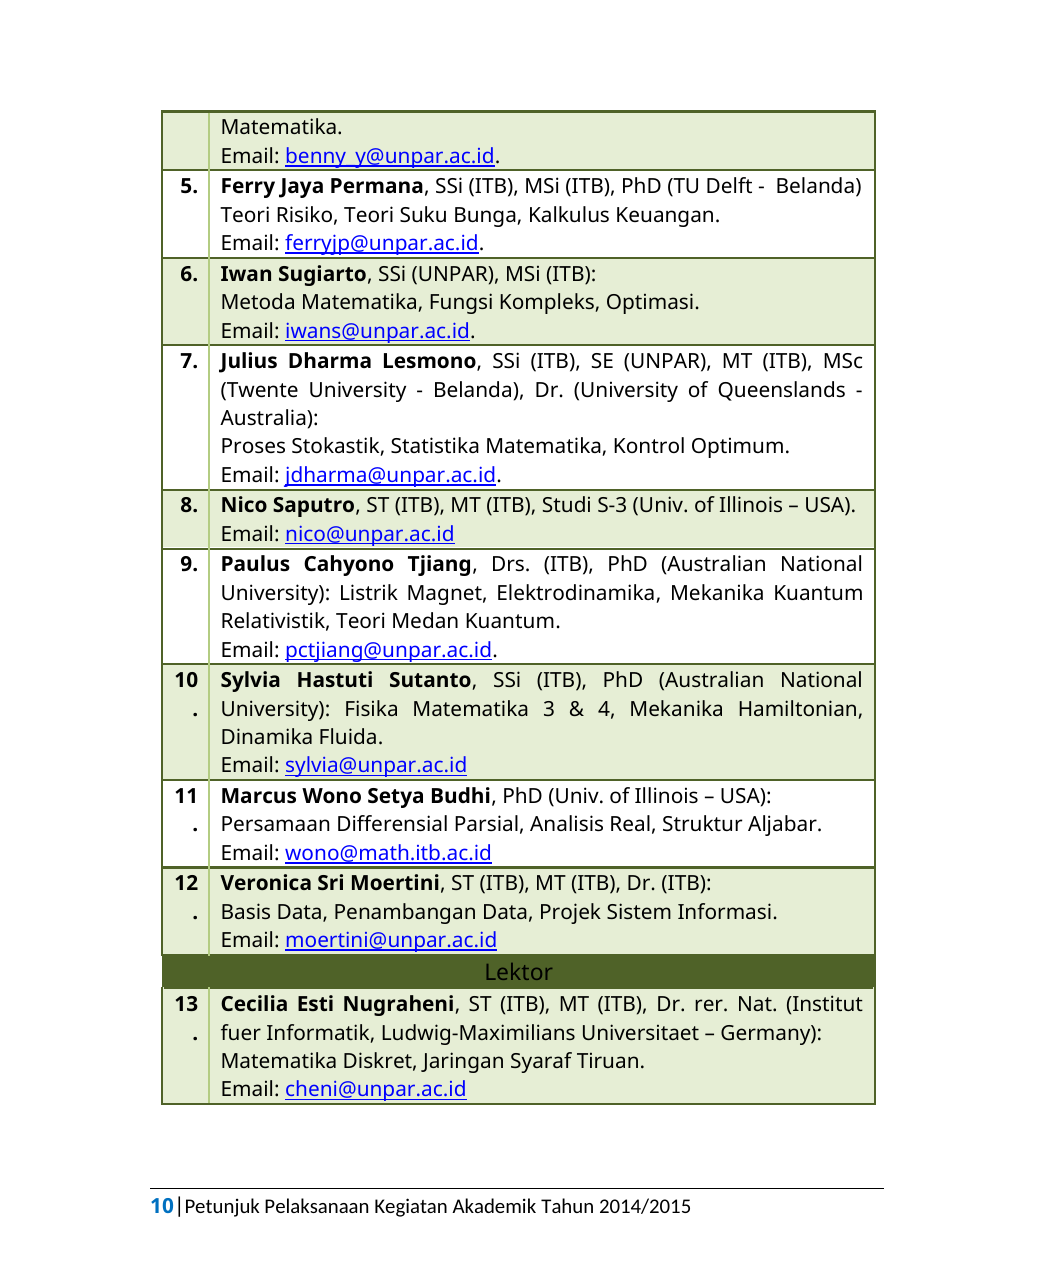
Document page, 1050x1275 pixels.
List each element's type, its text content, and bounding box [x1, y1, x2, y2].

table_cell Veronica Sri Moertini, ST (ITB), MT (ITB), Dr. (ITB): Basis Data, Penambangan Data, Projek Sistem Informasi. Email: moertini@unpar.ac.id [210, 869, 874, 954]
table_cell Benny Yong, SSi. (UNPAR), MSi. (ITB): Pemecahan Masalah Matematika, Teori Bilangan, Pemodelan Matematika. Email: benny_y@unpar.ac.id. [210, 113, 874, 169]
table_cell 5. [163, 171, 208, 257]
table_cell 12. [163, 869, 208, 954]
table_cell 8. [163, 491, 208, 547]
table_cell Marcus Wono Setya Budhi, PhD (Univ. of Illinois – USA): Persamaan Differensial Parsial, Analisis Real, Struktur Aljabar. Email: wono@math.itb.ac.id [210, 781, 874, 866]
table_cell 6. [163, 259, 208, 344]
table_cell Cecilia Esti Nugraheni, ST (ITB), MT (ITB), Dr. rer. Nat. (Institut fuer Informatik, Ludwig-Maximilians Universitaet – Germany): Matematika Diskret, Jaringan Syaraf Tiruan. Email: cheni@unpar.ac.id [210, 987, 874, 1103]
table_cell Sylvia Hastuti Sutanto, SSi (ITB), PhD (Australian National University): Fisika Matematika 3 & 4, Mekanika Hamiltonian, Dinamika Fluida. Email: sylvia@unpar.ac.id [210, 665, 874, 779]
table_cell Nico Saputro, ST (ITB), MT (ITB), Studi S-3 (Univ. of Illinois – USA). Email: nico@unpar.ac.id [210, 491, 874, 547]
table_cell 10. [163, 665, 208, 779]
table_cell Lektor [163, 954, 875, 987]
table_cell Paulus Cahyono Tjiang, Drs. (ITB), PhD (Australian National University): Listrik Magnet, Elektrodinamika, Mekanika Kuantum Relativistik, Teori Medan Kuantum. Email: pctjiang@unpar.ac.id. [210, 550, 874, 663]
table_cell Julius Dharma Lesmono, SSi (ITB), SE (UNPAR), MT (ITB), MSc (Twente University - Belanda), Dr. (University of Queenslands - Australia): Proses Stokastik, Statistika Matematika, Kontrol Optimum. Email: jdharma@unpar.ac.id. [210, 346, 874, 488]
table_cell 11. [163, 781, 208, 866]
table_cell 4. [163, 113, 208, 169]
table_cell 13. [163, 987, 208, 1103]
table_cell Iwan Sugiarto, SSi (UNPAR), MSi (ITB): Metoda Matematika, Fungsi Kompleks, Optimasi. Email: iwans@unpar.ac.id. [210, 259, 874, 344]
table_cell 7. [163, 346, 208, 488]
table_cell 9. [163, 550, 208, 663]
table_cell Ferry Jaya Permana, SSi (ITB), MSi (ITB), PhD (TU Delft - Belanda) Teori Risiko, Teori Suku Bunga, Kalkulus Keuangan. Email: ferryjp@unpar.ac.id. [210, 171, 874, 257]
